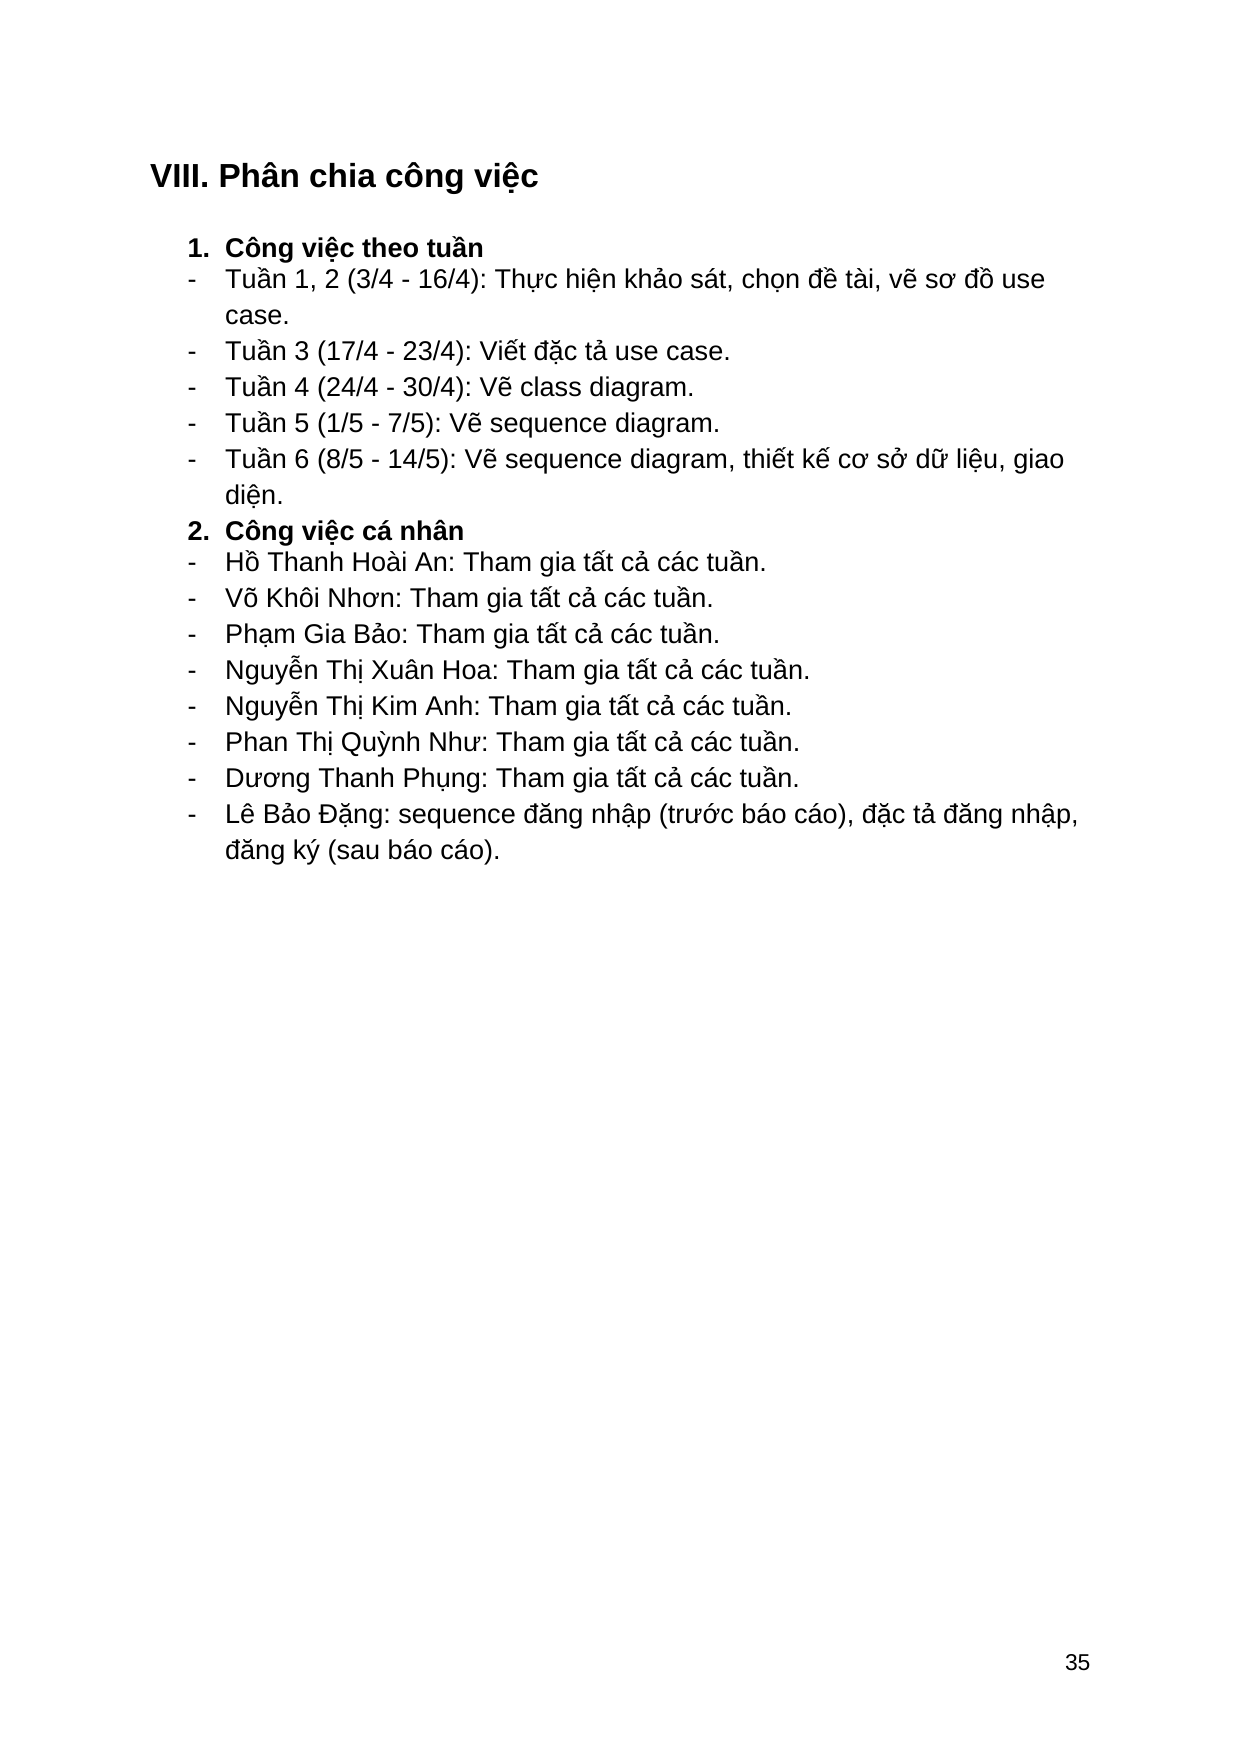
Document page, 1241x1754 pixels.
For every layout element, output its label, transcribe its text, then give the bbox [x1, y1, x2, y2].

list Tuần 1, 2 (3/4 - 16/4): Thực hiện khảo sát, chọn đề tài, vẽ sơ đồ use case. [187, 263, 1090, 331]
list Hồ Thanh Hoài An: Tham gia tất cả các tuần. [187, 546, 1090, 577]
list Tuần 3 (17/4 - 23/4): Viết đặc tả use case. [187, 335, 1090, 367]
list Tuần 4 (24/4 - 30/4): Vẽ class diagram. [187, 371, 1090, 402]
list Tuần 5 (1/5 - 7/5): Vẽ sequence diagram. [187, 407, 1090, 438]
list Phạm Gia Bảo: Tham gia tất cả các tuần. [187, 618, 1090, 649]
list Tuần 6 (8/5 - 14/5): Vẽ sequence diagram, thiết kế cơ sở dữ liệu, giao diện. [187, 443, 1090, 510]
list Lê Bảo Đặng: sequence đăng nhập (trước báo cáo), đặc tả đăng nhập, đăng ký (sau báo cáo). [187, 798, 1090, 865]
list Nguyễn Thị Xuân Hoa: Tham gia tất cả các tuần. [187, 654, 1090, 685]
list Dương Thanh Phụng: Tham gia tất cả các tuần. [187, 762, 1090, 793]
list Võ Khôi Nhơn: Tham gia tất cả các tuần. [187, 582, 1090, 613]
subtitle VIII. Phân chia công việc [150, 156, 1090, 195]
subtitle Công việc theo tuần [187, 232, 1090, 263]
subtitle Công việc cá nhân [187, 515, 1090, 546]
list Phan Thị Quỳnh Như: Tham gia tất cả các tuần. [187, 726, 1090, 757]
list Nguyễn Thị Kim Anh: Tham gia tất cả các tuần. [187, 690, 1090, 721]
